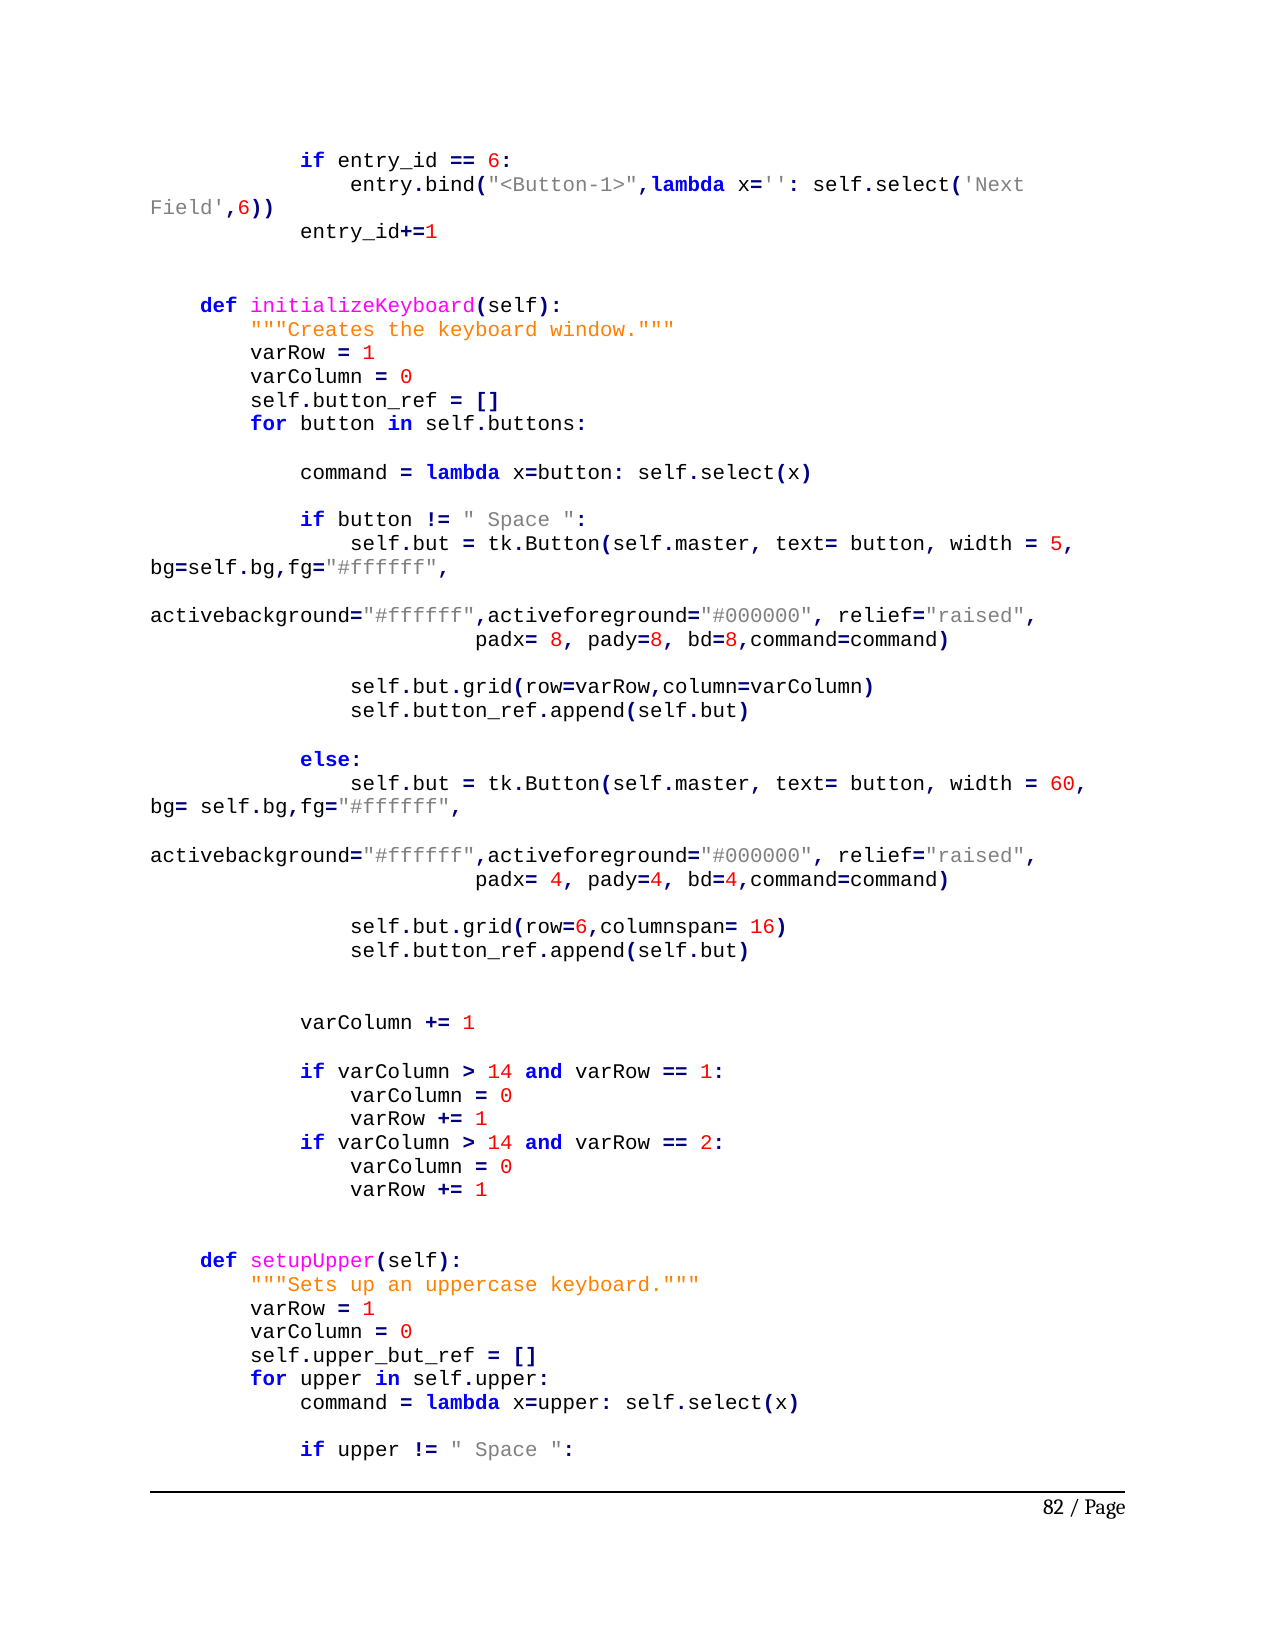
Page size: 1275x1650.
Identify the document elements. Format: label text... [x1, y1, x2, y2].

text if button != " Space ": [150, 509, 1125, 533]
text varRow = 1 [150, 342, 1125, 366]
text padx= 4, pady=4, bd=4,command=command) [150, 869, 1125, 892]
text """Creates the keyboard window.""" [150, 319, 1125, 342]
text padx= 8, pady=8, bd=8,command=command) [150, 629, 1125, 653]
text self.but = tk.Button(self.master, text= button, width = 5, bg=self.bg,fg="#ffffff", [150, 533, 1125, 580]
text command = lambda x=upper: self.select(x) [150, 1392, 1125, 1416]
text for upper in self.upper: [150, 1368, 1125, 1392]
text self.but = tk.Button(self.master, text= button, width = 60, bg= self.bg,fg="#ffffff", [150, 773, 1125, 820]
text varColumn += 1 [150, 1012, 1125, 1036]
text if varColumn > 14 and varRow == 2: [150, 1132, 1125, 1156]
text activebackground="#ffffff",activeforeground="#000000", relief="raised", [150, 580, 1125, 629]
text if varColumn > 14 and varRow == 1: [150, 1061, 1125, 1085]
text self.button_ref.append(self.but) [150, 940, 1125, 963]
text varColumn = 0 [150, 1085, 1125, 1108]
text varColumn = 0 [150, 1156, 1125, 1179]
text varColumn = 0 [150, 366, 1125, 389]
text varRow += 1 [150, 1108, 1125, 1132]
text self.upper_but_ref = [] [150, 1345, 1125, 1368]
text entry_id+=1 [150, 221, 1125, 244]
text self.but.grid(row=6,columnspan= 16) [150, 916, 1125, 940]
text entry.bind("<Button-1>",lambda x='': self.select('Next Field',6)) [150, 174, 1125, 221]
text varRow = 1 [150, 1297, 1125, 1321]
text command = lambda x=button: self.select(x) [150, 462, 1125, 486]
text varRow += 1 [150, 1179, 1125, 1203]
text else: [150, 749, 1125, 773]
text activebackground="#ffffff",activeforeground="#000000", relief="raised", [150, 820, 1125, 869]
text self.button_ref.append(self.but) [150, 700, 1125, 724]
text """Sets up an uppercase keyboard.""" [150, 1274, 1125, 1297]
text def initializeKeyboard(self): [150, 295, 1125, 319]
text if entry_id == 6: [150, 150, 1125, 174]
text self.but.grid(row=varRow,column=varColumn) [150, 676, 1125, 700]
text self.button_ref = [] [150, 389, 1125, 413]
text for button in self.buttons: [150, 413, 1125, 437]
text def setupUpper(self): [150, 1250, 1125, 1274]
text varColumn = 0 [150, 1321, 1125, 1345]
text if upper != " Space ": [150, 1439, 1125, 1463]
